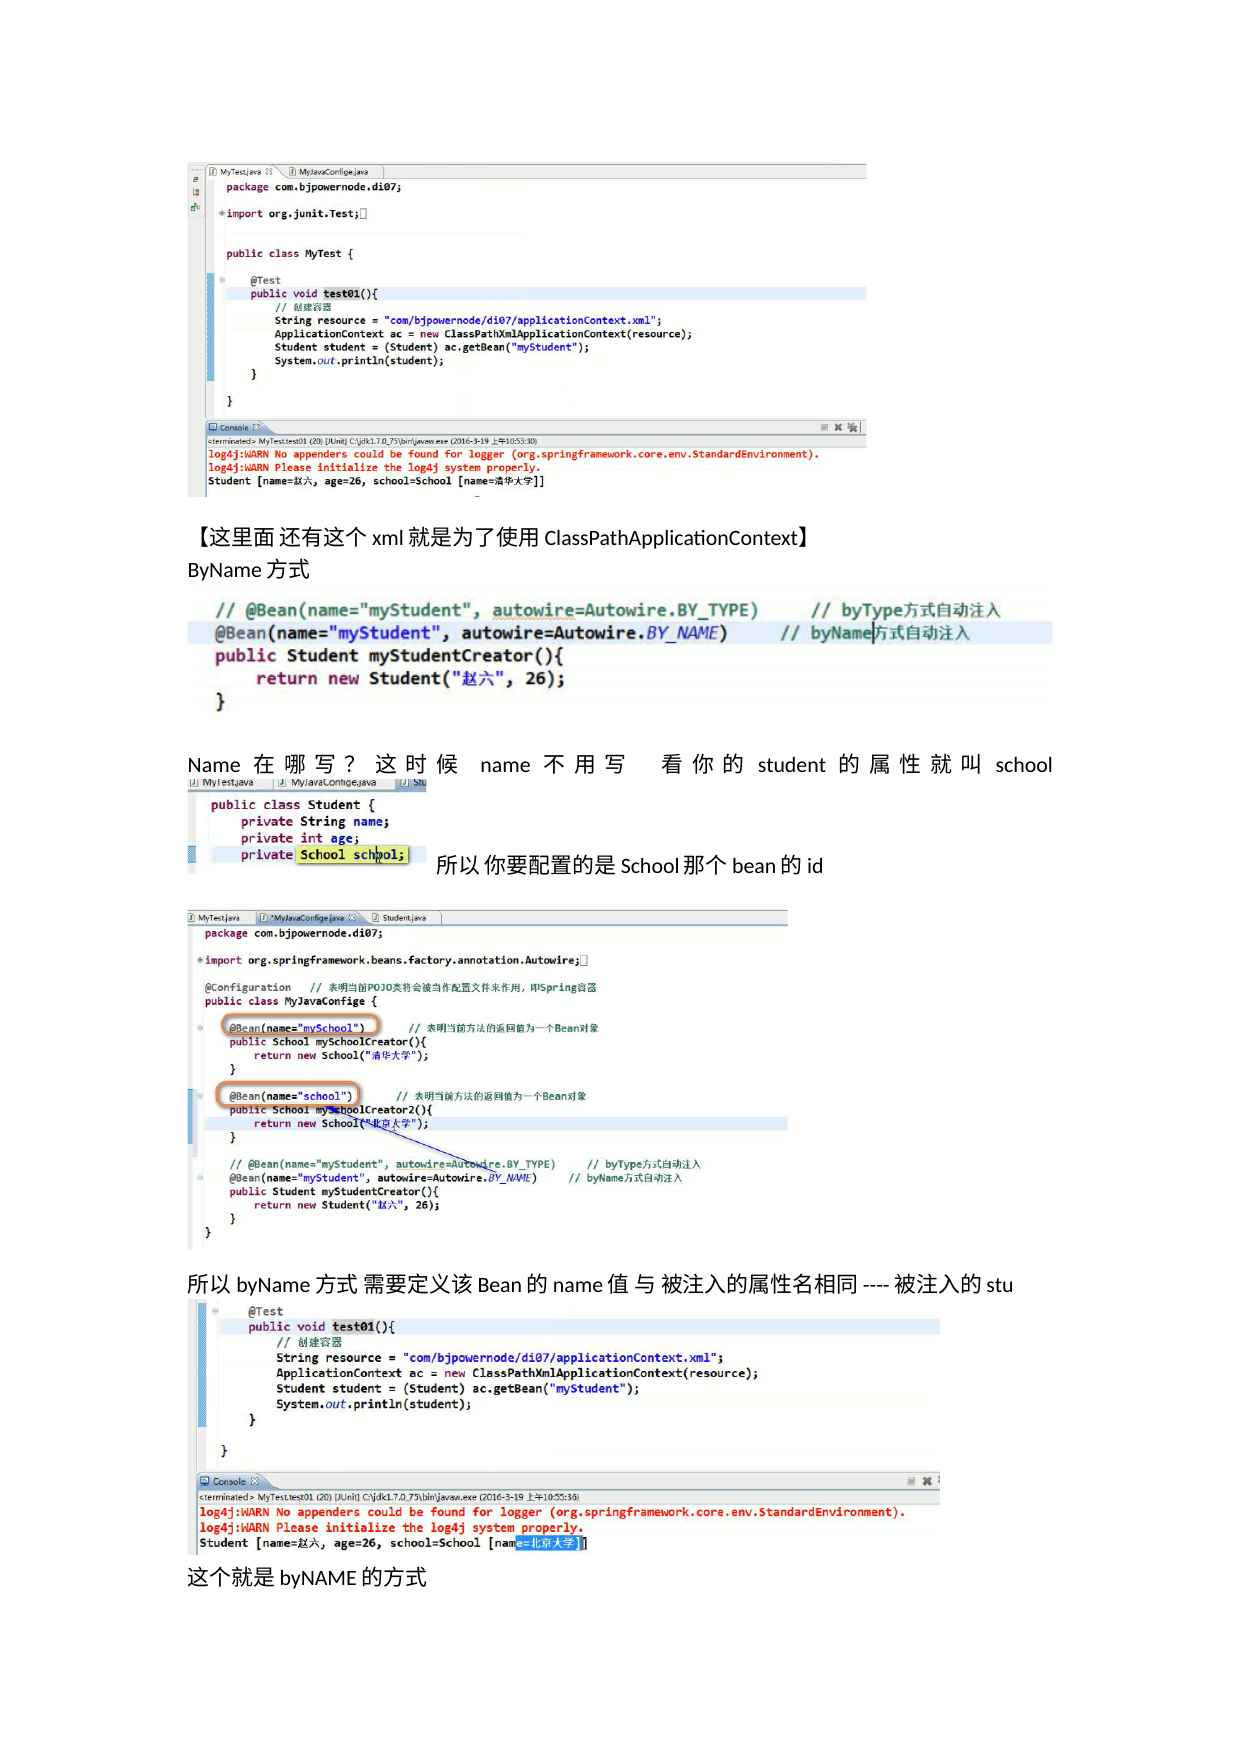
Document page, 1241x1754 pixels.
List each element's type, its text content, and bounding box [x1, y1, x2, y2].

picture [187, 779, 427, 874]
text 所以 byName方式 需要定义该Bean的name值 与 被注入的属性名相同 ---- 被注入的stu [187, 1267, 1053, 1299]
text 这个就是byNAME的方式 [187, 1559, 1053, 1592]
picture [187, 584, 1053, 717]
text ByName方式 [187, 552, 1053, 584]
picture [187, 1299, 940, 1555]
picture [187, 909, 788, 1250]
text 【这里面 还有这个xml 就是为了使用ClassPathApplicationContext】 [187, 519, 1053, 552]
picture [187, 162, 867, 497]
text Name在哪写？这时候 name不用写 看你的student的属性就叫school 所以 你要配置的是School那个bean的id [187, 747, 1053, 909]
